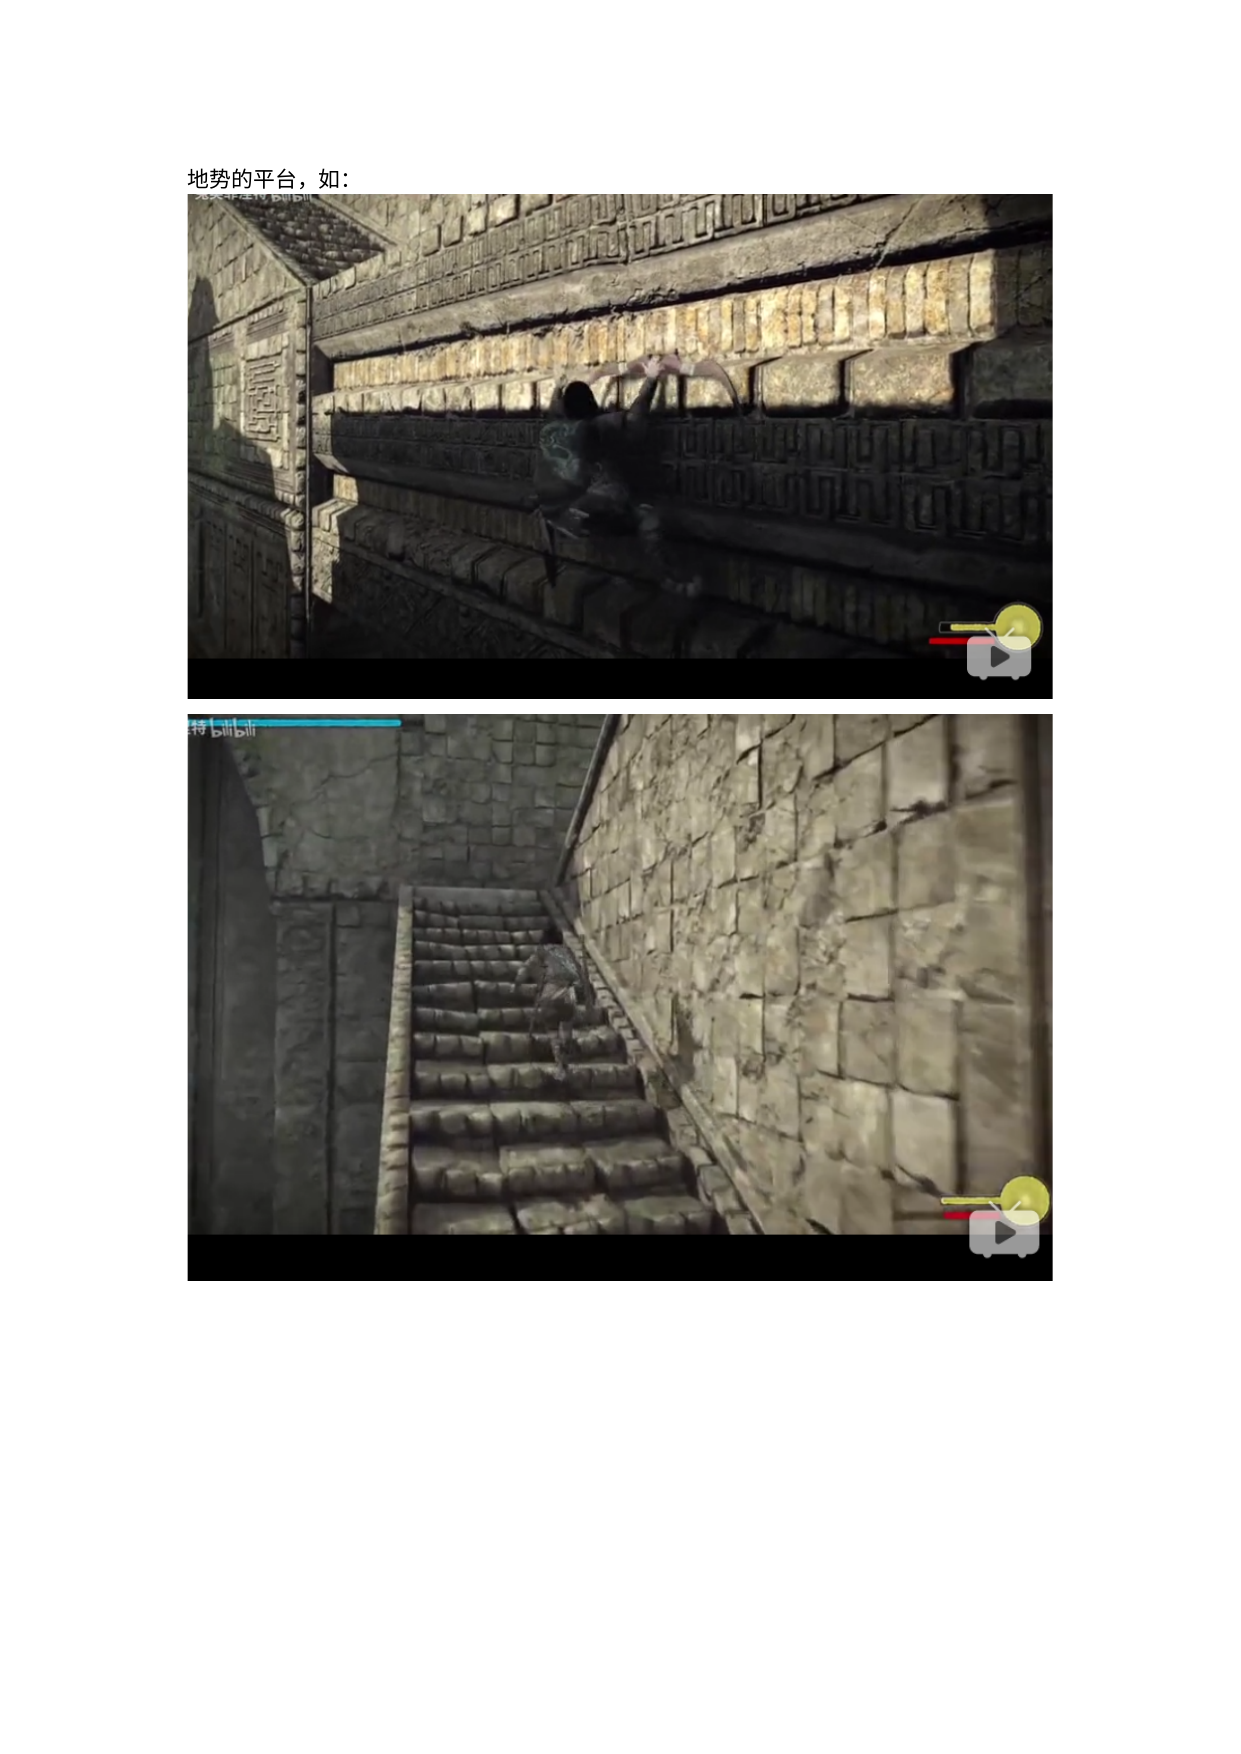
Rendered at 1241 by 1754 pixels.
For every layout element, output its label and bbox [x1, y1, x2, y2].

picture [187, 194, 1053, 699]
text [187, 162, 1053, 194]
picture [187, 714, 1053, 1281]
